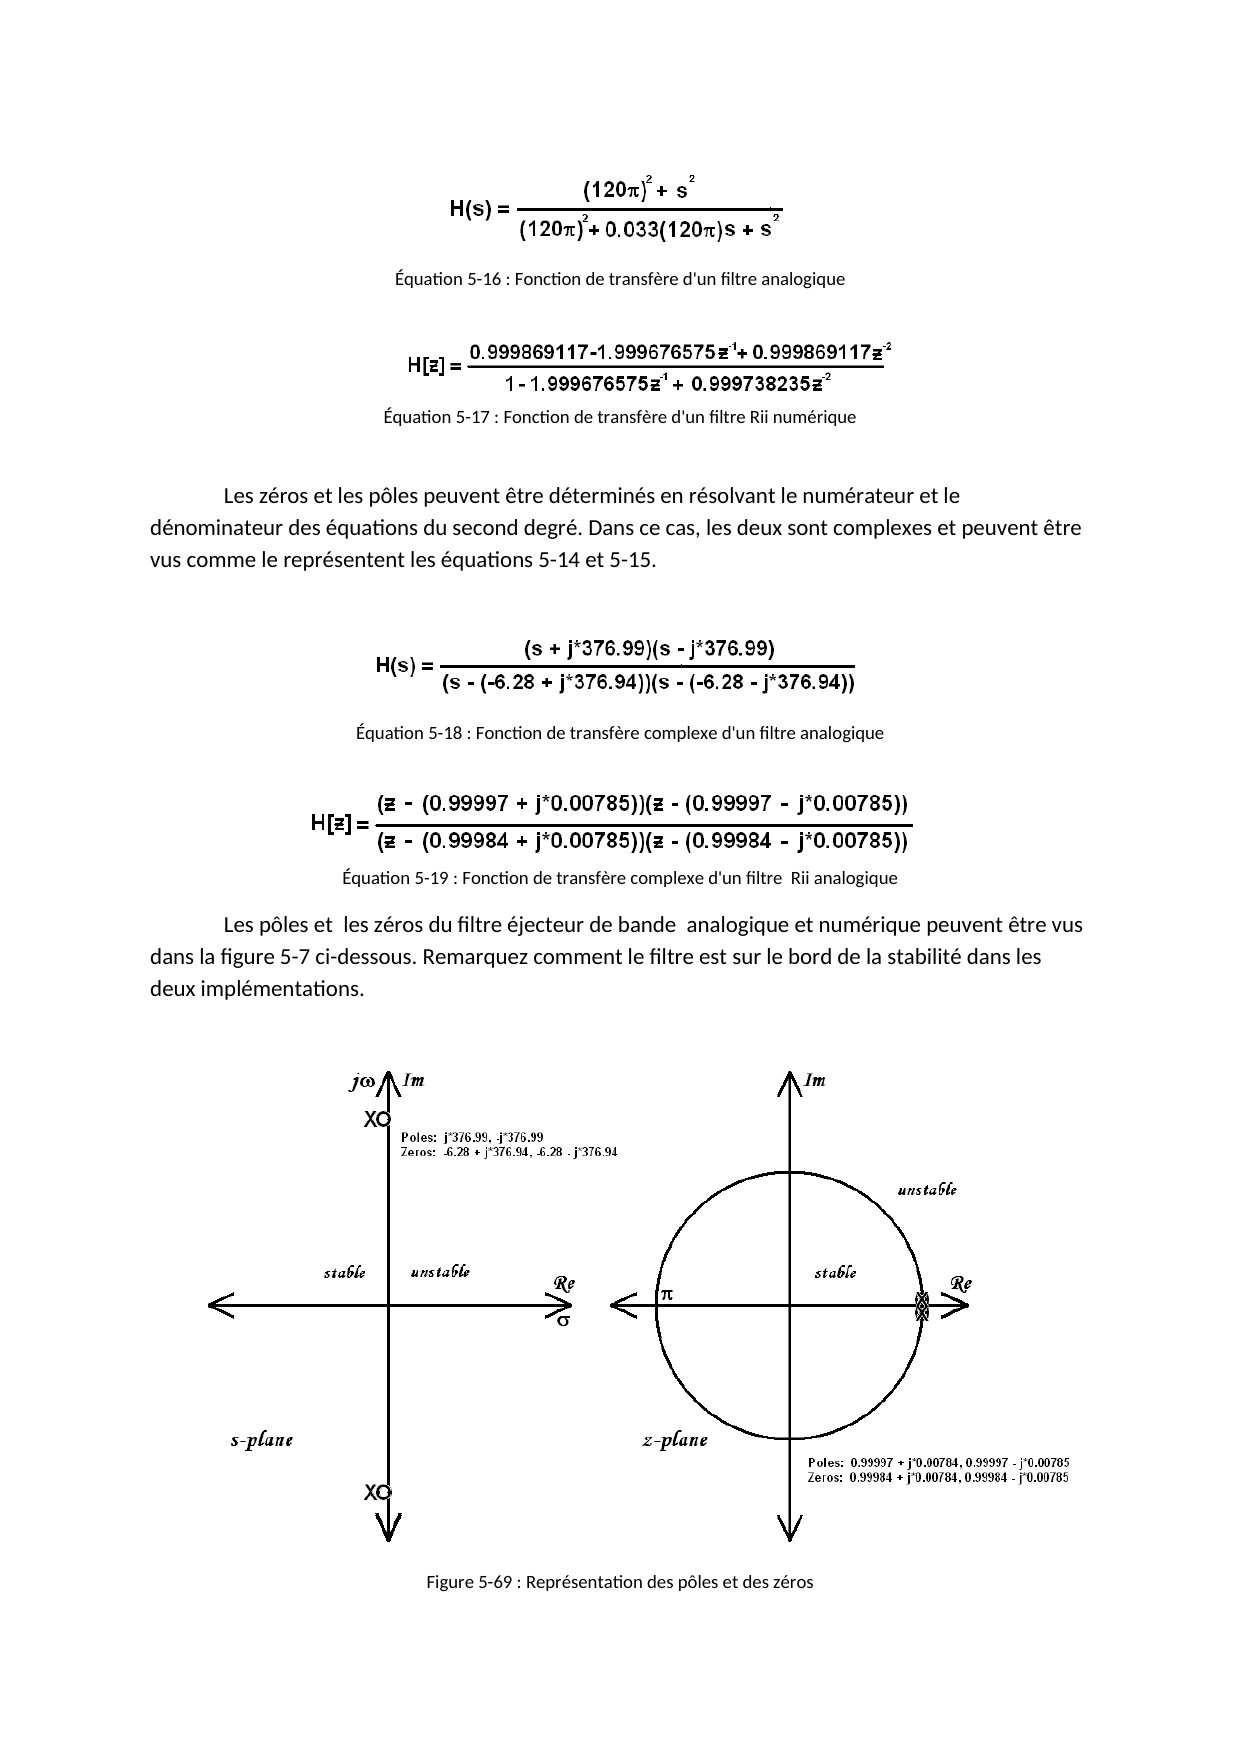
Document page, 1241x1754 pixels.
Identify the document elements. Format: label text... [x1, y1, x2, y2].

picture [292, 765, 949, 862]
text Équation - : Fonction de transfère d'un filtre Rii numérique [150, 405, 1090, 428]
text Équation - : Fonction de transfère complexe d'un filtre Rii analogique [150, 866, 1090, 889]
picture [361, 609, 879, 717]
picture [390, 310, 924, 401]
text Équation - : Fonction de transfère complexe d'un filtre analogique [150, 721, 1090, 744]
text Figure - : Représentation des pôles et des zéros [150, 1571, 1090, 1593]
picture [434, 150, 806, 263]
text Les pôles et les zéros du filtre éjecteur de bande analogique et numérique peuvent être vus dans la figure 5-7 ci-dessous. Remarquez comment le filtre est sur le bord de la stabilité dans les deux implémentations. [150, 910, 1090, 1002]
text Les zéros et les pôles peuvent être déterminés en résolvant le numérateur et le dénominateur des équations du second degré. Dans ce cas, les deux sont complexes et peuvent être vus comme le représentent les équations 5-14 et 5-15. [150, 481, 1090, 573]
picture [150, 1038, 1091, 1567]
text Équation - : Fonction de transfère d'un filtre analogique [150, 267, 1090, 290]
